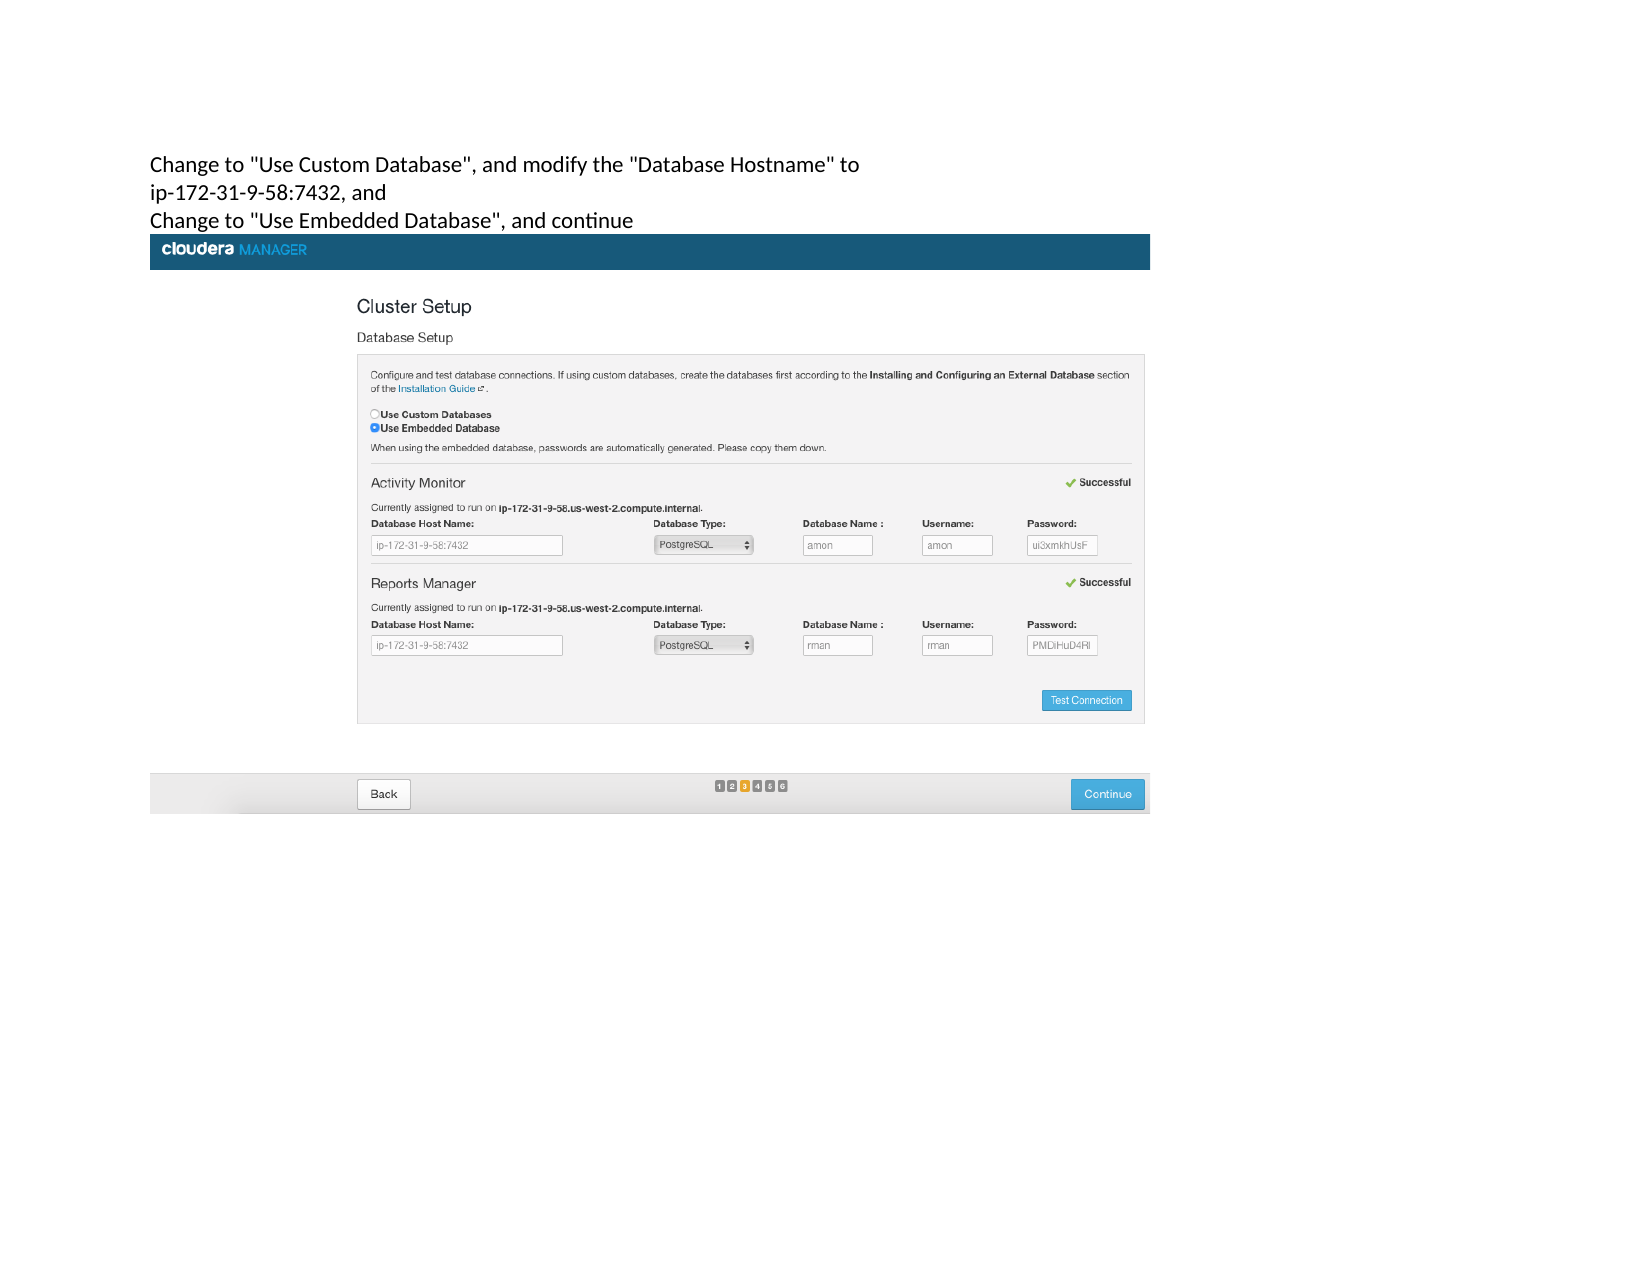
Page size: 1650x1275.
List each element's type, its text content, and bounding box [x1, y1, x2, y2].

text Change to "Use Custom Database", and modify the "Database Hostname" to ip-172-31-9-58:7432, and Change to "Use Embedded Database", and continue [150, 150, 1500, 234]
picture [150, 234, 1150, 814]
